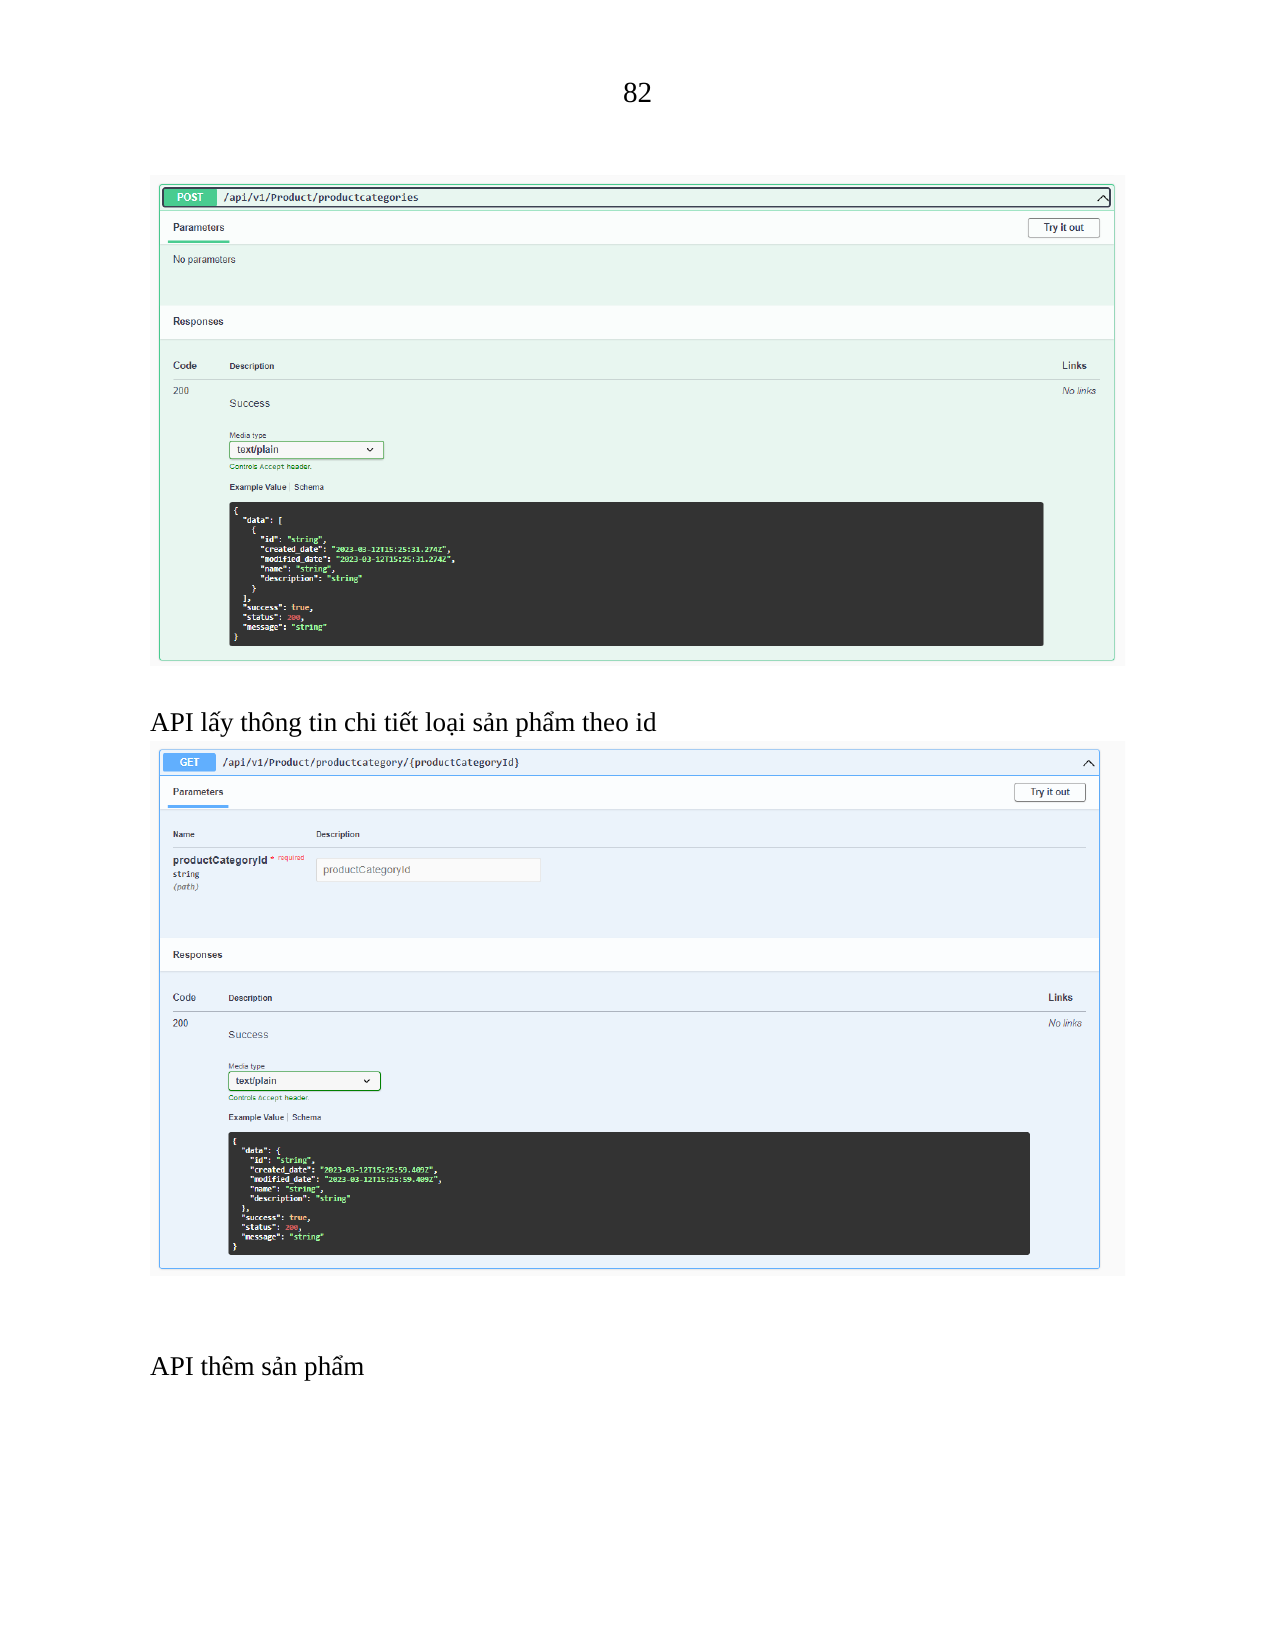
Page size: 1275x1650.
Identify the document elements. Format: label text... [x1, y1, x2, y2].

picture [150, 175, 1125, 666]
text API lấy thông tin chi tiết loại sản phẩm theo id [150, 706, 1125, 737]
picture [150, 741, 1125, 1276]
text API thêm sản phẩm [150, 1351, 1125, 1382]
